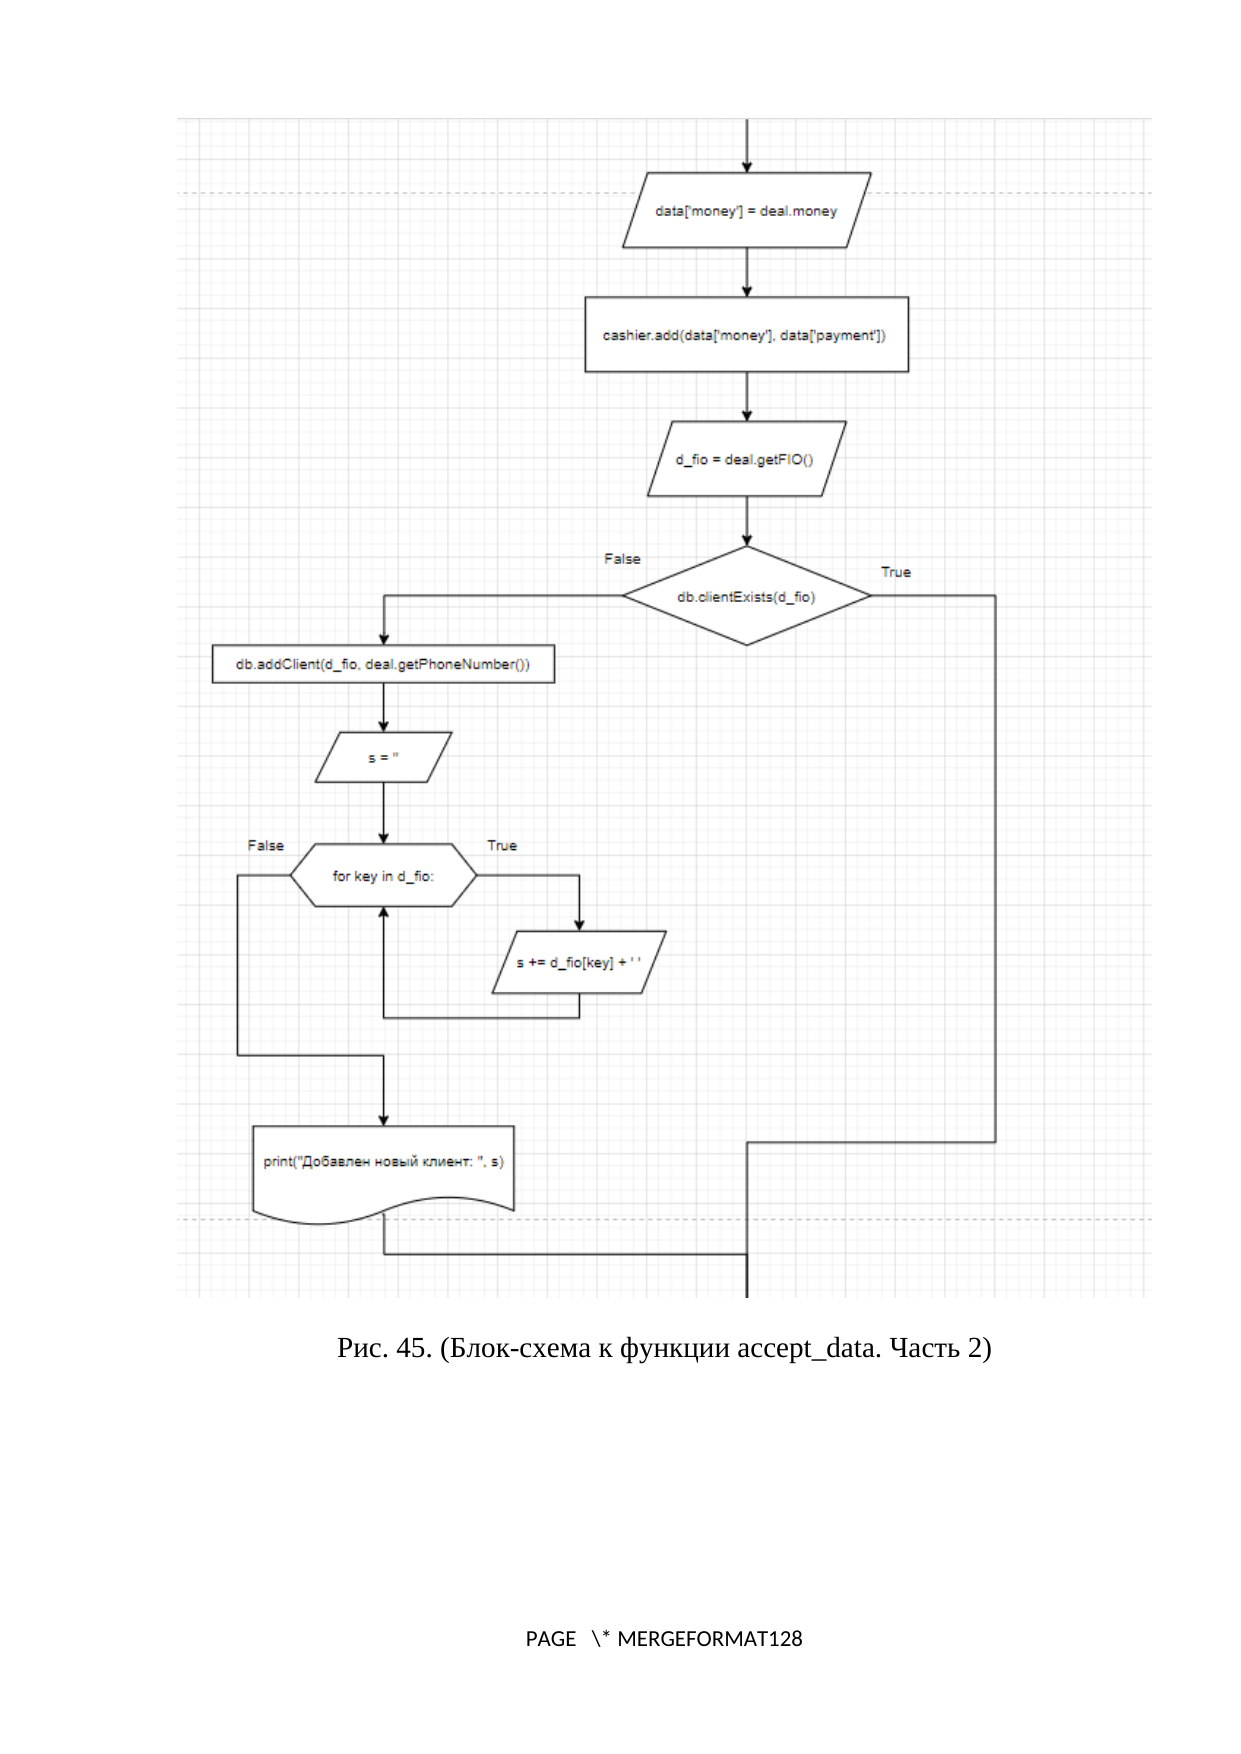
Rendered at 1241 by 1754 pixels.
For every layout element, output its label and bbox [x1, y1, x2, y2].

picture [177, 118, 1152, 1298]
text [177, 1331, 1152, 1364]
